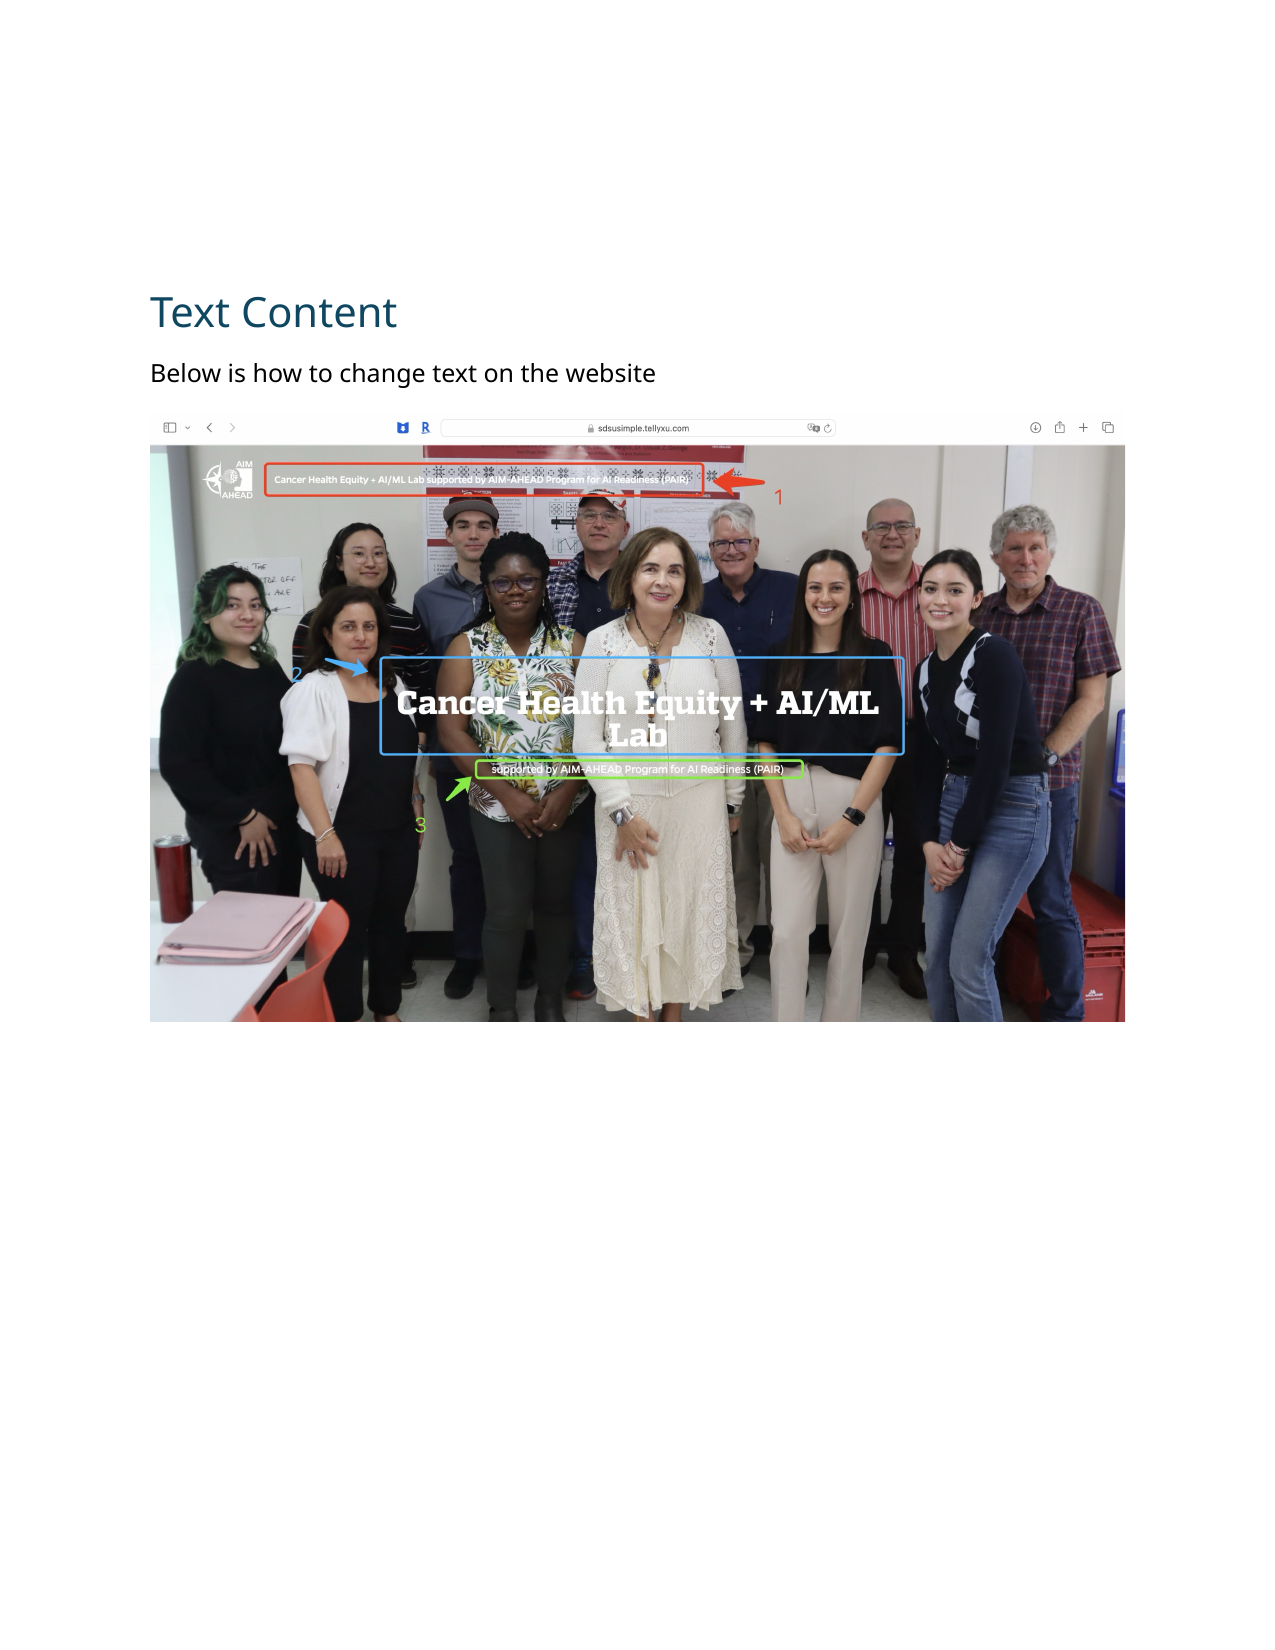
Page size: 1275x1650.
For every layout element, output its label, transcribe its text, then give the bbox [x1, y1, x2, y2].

text Below is how to change text on the website [150, 356, 1125, 390]
subtitle Text Content [150, 282, 1125, 339]
picture [150, 411, 1125, 1022]
